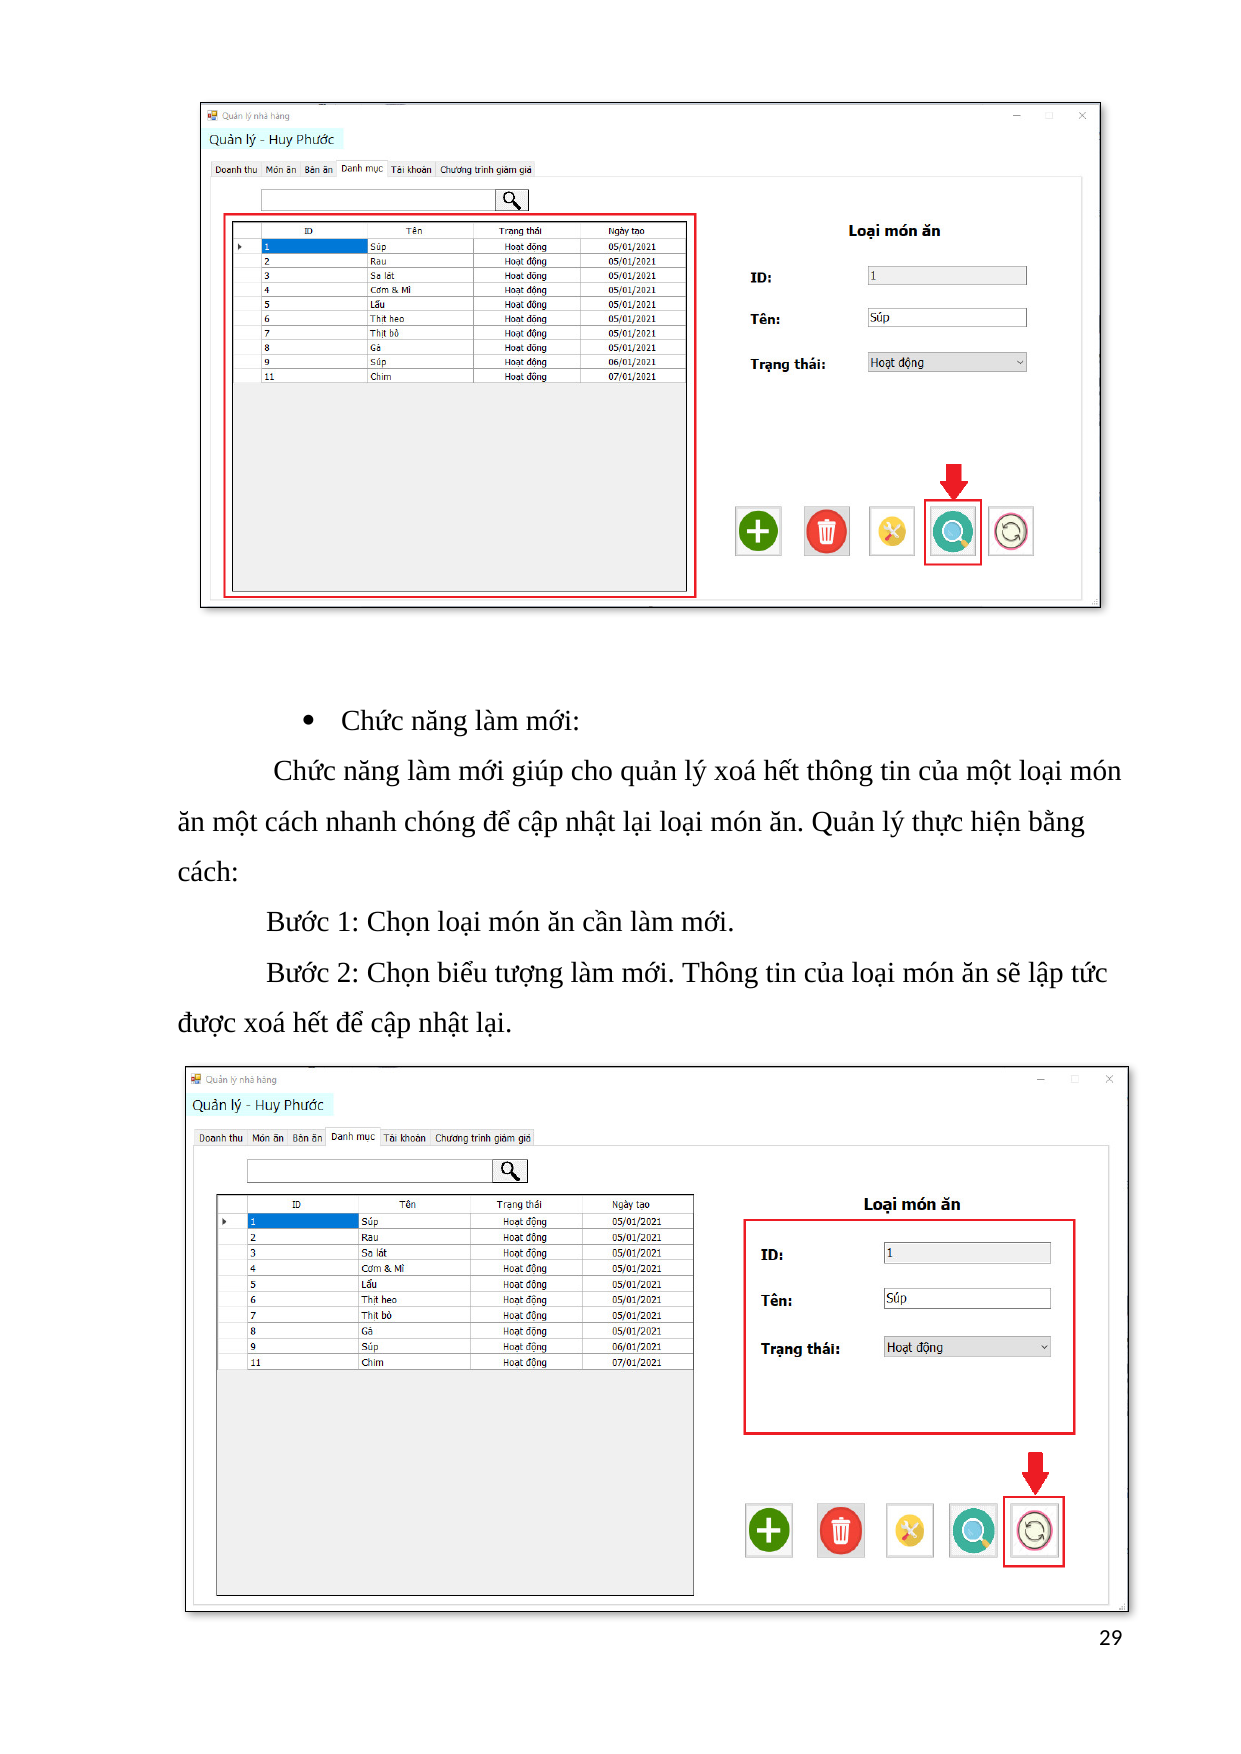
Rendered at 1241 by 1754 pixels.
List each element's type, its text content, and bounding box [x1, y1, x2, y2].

text Bước 2: Chọn biểu tượng làm mới. Thông tin của loại món ăn sẽ lập tức được xoá hết để cập nhật lại. [177, 955, 1122, 1039]
list Chức năng làm mới: [303, 703, 1122, 737]
picture [201, 103, 1100, 607]
text Chức năng làm mới giúp cho quản lý xoá hết thông tin của một loại món ăn một cách nhanh chóng để cập nhật lại loại món ăn. Quản lý thực hiện bằng cách: [177, 753, 1122, 888]
text Bước 1: Chọn loại món ăn cần làm mới. [177, 904, 1122, 938]
picture [186, 1067, 1128, 1611]
